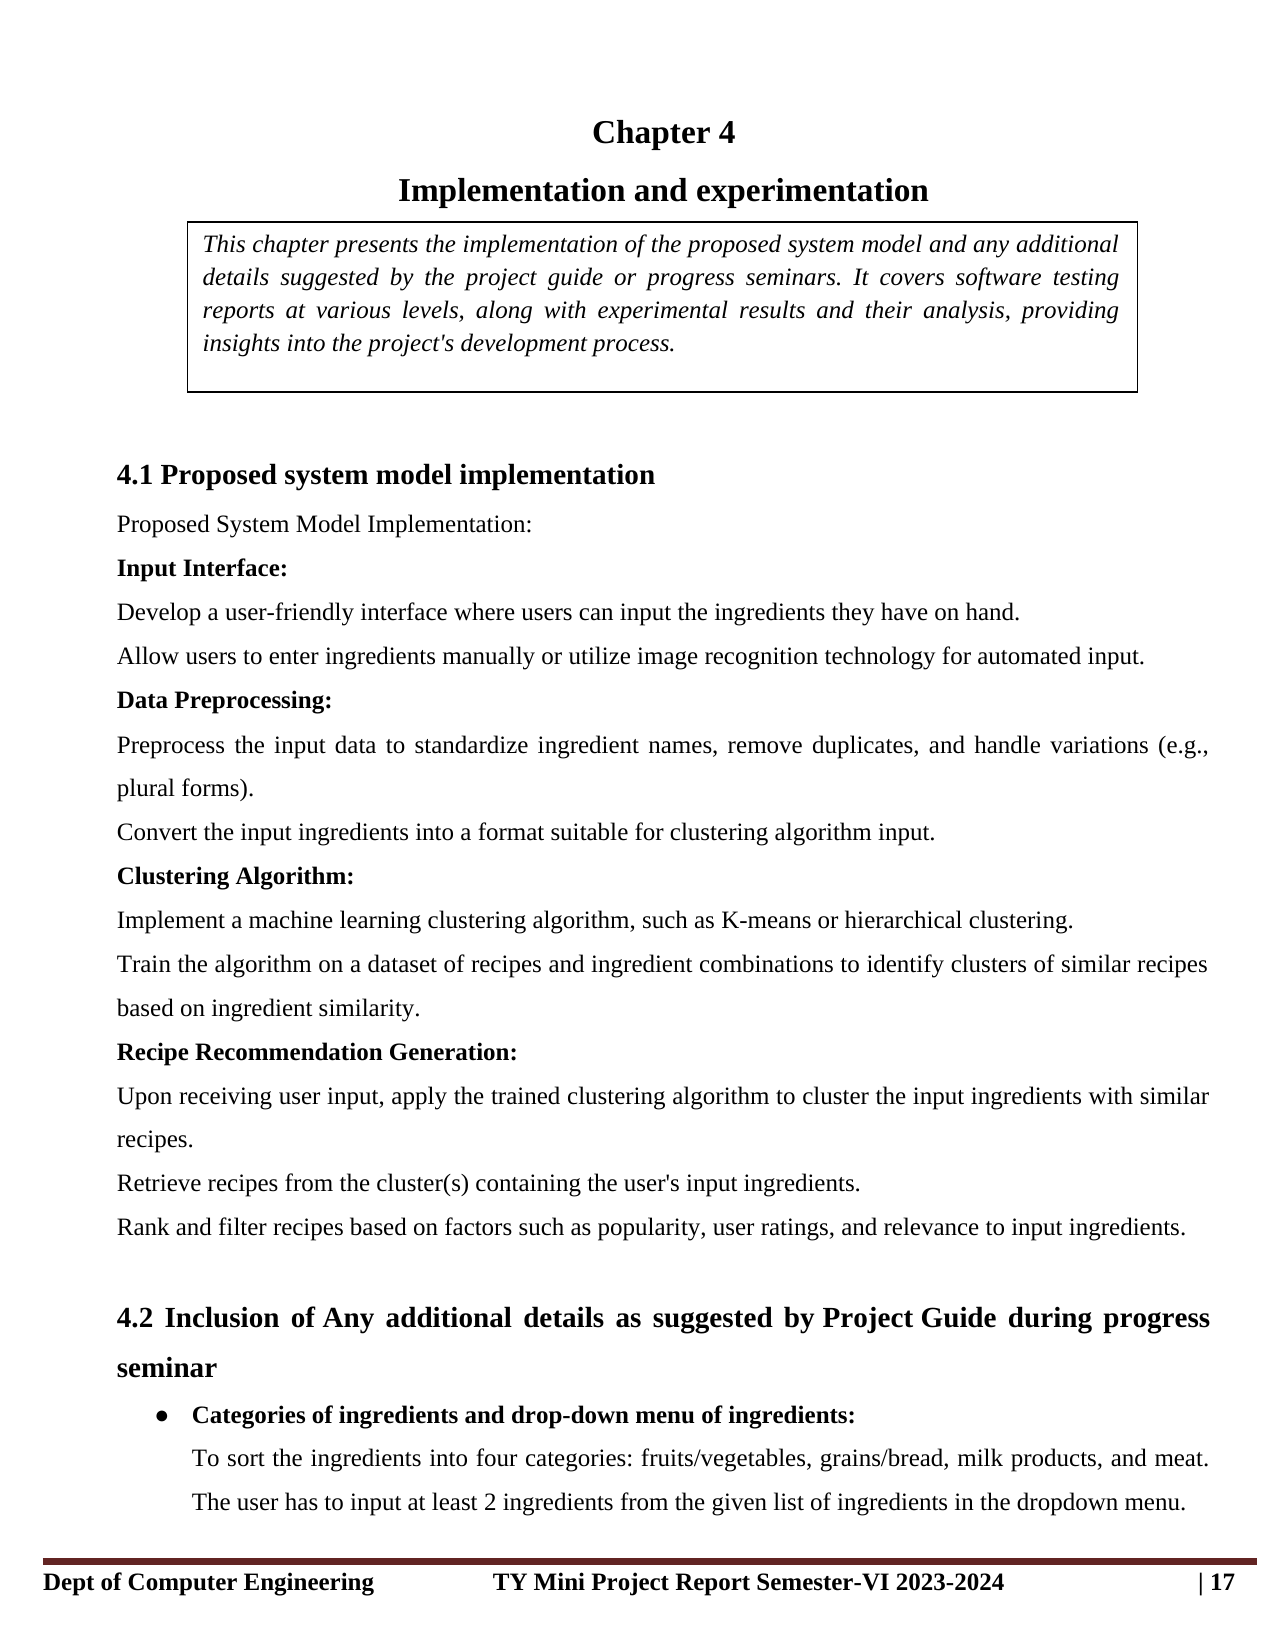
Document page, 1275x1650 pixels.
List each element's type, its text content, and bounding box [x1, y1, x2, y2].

text Preprocess the input data to standardize ingredient names, remove duplicates, and handle variations (e.g., plural forms). [117, 730, 1210, 802]
text Chapter 4 [117, 112, 1210, 151]
text Rank and filter recipes based on factors such as popularity, user ratings, and relevance to input ingredients. [117, 1212, 1210, 1241]
text Proposed System Model Implementation: [117, 509, 1210, 538]
text Develop a user-friendly interface where users can input the ingredients they have on hand. [117, 597, 1210, 626]
text Data Preprocessing: [117, 686, 1210, 714]
text Retrieve recipes from the cluster(s) containing the user's input ingredients. [117, 1168, 1210, 1197]
text Upon receiving user input, apply the trained clustering algorithm to cluster the input ingredients with similar recipes. [117, 1081, 1210, 1153]
text Allow users to enter ingredients manually or utilize image recognition technology for automated input. [117, 641, 1210, 670]
text 4.1 Proposed system model implementation [117, 457, 1210, 491]
text Input Interface: [117, 553, 1210, 582]
text Train the algorithm on a dataset of recipes and ingredient combinations to identify clusters of similar recipes based on ingredient similarity. [117, 949, 1210, 1021]
text To sort the ingredients into four categories: fruits/vegetables, grains/bread, milk products, and meat. The user has to input at least 2 ingredients from the given list of ingredients in the dropdown menu. [192, 1443, 1210, 1515]
text Clustering Algorithm: [117, 861, 1210, 890]
text 4.2 Inclusion of Any additional details as suggested by Project Guide during progress seminar [117, 1300, 1210, 1383]
list Categories of ingredients and drop-down menu of ingredients: [154, 1400, 1210, 1429]
text Implement a machine learning clustering algorithm, such as K-means or hierarchical clustering. [117, 905, 1210, 934]
text Implementation and experimentation [117, 170, 1210, 208]
text Convert the input ingredients into a format suitable for clustering algorithm input. [117, 817, 1210, 846]
text Recipe Recommendation Generation: [117, 1037, 1210, 1066]
